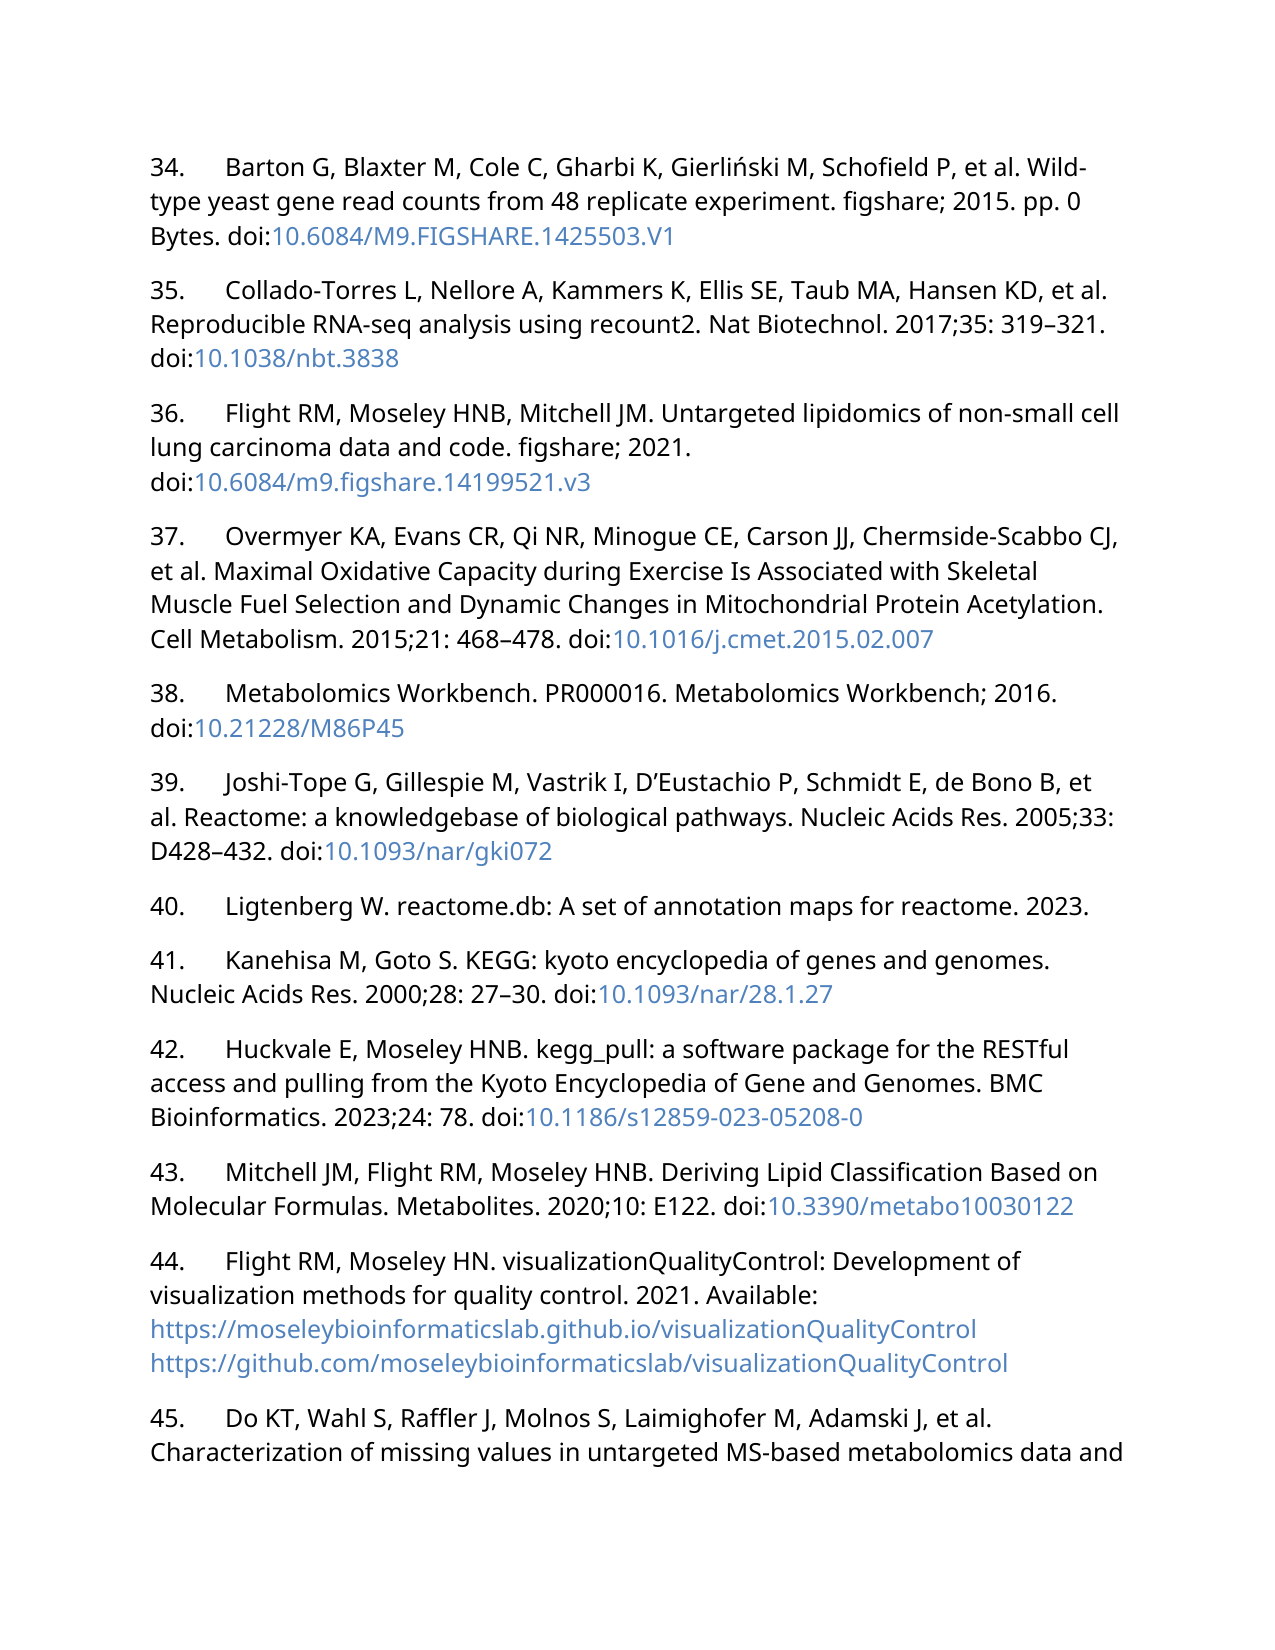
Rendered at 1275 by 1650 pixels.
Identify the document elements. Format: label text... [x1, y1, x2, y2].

text 40. Ligtenberg W. reactome.db: A set of annotation maps for reactome. 2023. [150, 888, 1125, 922]
text 41. Kanehisa M, Goto S. KEGG: kyoto encyclopedia of genes and genomes. Nucleic Acids Res. 2000;28: 27–30. doi:10.1093/nar/28.1.27 [150, 943, 1125, 1011]
text 44. Flight RM, Moseley HN. visualizationQualityControl: Development of visualization methods for quality control. 2021. Available: https://moseleybioinformaticslab.github.io/visualizationQualityControl https://github.com/moseleybioinformaticslab/visualizationQualityControl [150, 1244, 1125, 1380]
text 37. Overmyer KA, Evans CR, Qi NR, Minogue CE, Carson JJ, Chermside-Scabbo CJ, et al. Maximal Oxidative Capacity during Exercise Is Associated with Skeletal Muscle Fuel Selection and Dynamic Changes in Mitochondrial Protein Acetylation. Cell Metabolism. 2015;21: 468–478. doi:10.1016/j.cmet.2015.02.007 [150, 519, 1125, 655]
text 34. Barton G, Blaxter M, Cole C, Gharbi K, Gierliński M, Schofield P, et al. Wild-type yeast gene read counts from 48 replicate experiment. figshare; 2015. pp. 0 Bytes. doi:10.6084/M9.FIGSHARE.1425503.V1 [150, 150, 1125, 252]
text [150, 1401, 1125, 1469]
text 42. Huckvale E, Moseley HNB. kegg_pull: a software package for the RESTful access and pulling from the Kyoto Encyclopedia of Gene and Genomes. BMC Bioinformatics. 2023;24: 78. doi:10.1186/s12859-023-05208-0 [150, 1032, 1125, 1134]
text 35. Collado-Torres L, Nellore A, Kammers K, Ellis SE, Taub MA, Hansen KD, et al. Reproducible RNA-seq analysis using recount2. Nat Biotechnol. 2017;35: 319–321. doi:10.1038/nbt.3838 [150, 273, 1125, 375]
text 38. Metabolomics Workbench. PR000016. Metabolomics Workbench; 2016. doi:10.21228/M86P45 [150, 676, 1125, 744]
text 39. Joshi-Tope G, Gillespie M, Vastrik I, D’Eustachio P, Schmidt E, de Bono B, et al. Reactome: a knowledgebase of biological pathways. Nucleic Acids Res. 2005;33: D428–432. doi:10.1093/nar/gki072 [150, 765, 1125, 867]
text 43. Mitchell JM, Flight RM, Moseley HNB. Deriving Lipid Classification Based on Molecular Formulas. Metabolites. 2020;10: E122. doi:10.3390/metabo10030122 [150, 1155, 1125, 1223]
text 36. Flight RM, Moseley HNB, Mitchell JM. Untargeted lipidomics of non-small cell lung carcinoma data and code. figshare; 2021. doi:10.6084/m9.figshare.14199521.v3 [150, 396, 1125, 498]
